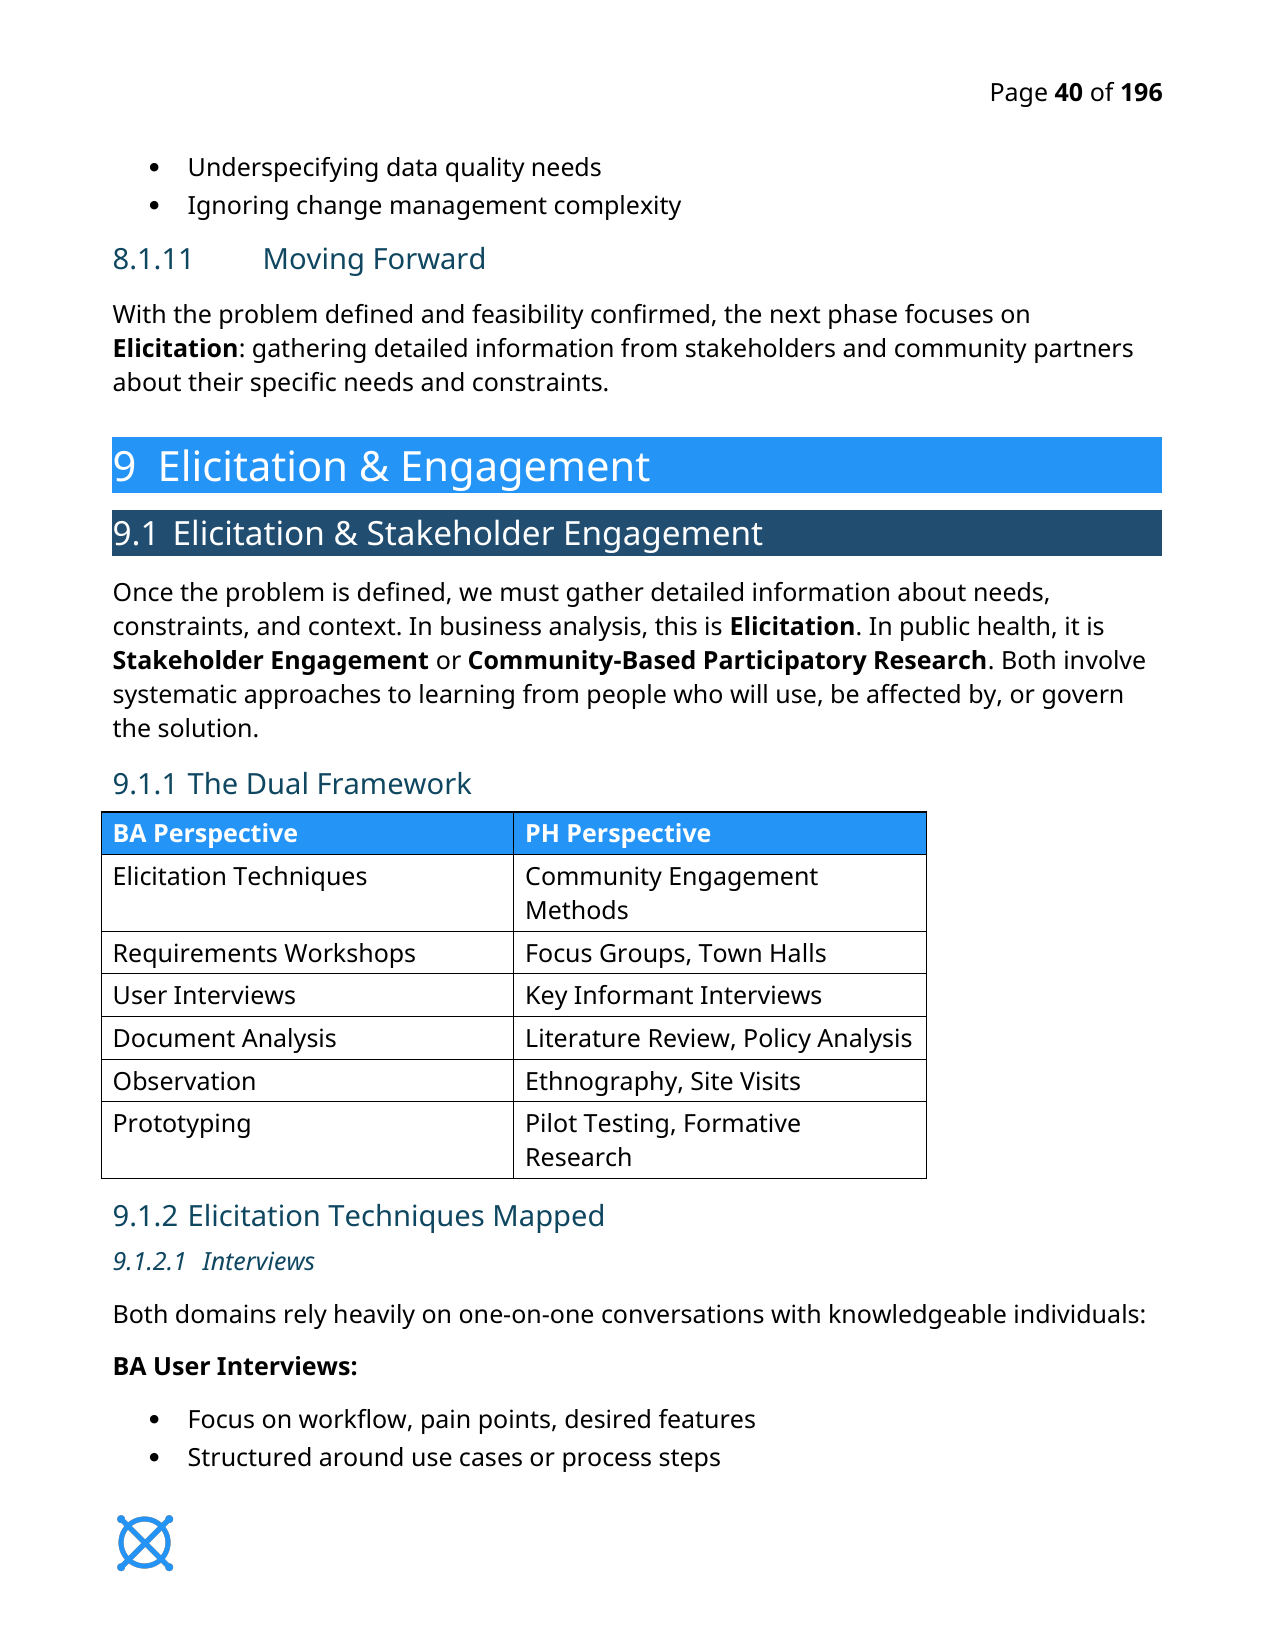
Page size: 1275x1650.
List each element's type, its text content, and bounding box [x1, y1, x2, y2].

subtitle Elicitation & Engagement [112, 437, 1162, 493]
table_header PH Perspective [514, 813, 926, 854]
table_cell Literature Review, Policy Analysis [514, 1017, 926, 1058]
subtitle Elicitation Techniques Mapped [112, 1195, 1162, 1235]
table_cell Key Informant Interviews [514, 974, 926, 1016]
subtitle The Dual Framework [112, 763, 1162, 803]
text Once the problem is defined, we must gather detailed information about needs, constraints, and context. In business analysis, this is Elicitation. In public health, it is Stakeholder Engagement or Community-Based Participatory Research. Both involve systematic approaches to learning from people who will use, be affected by, or govern the solution. [112, 574, 1162, 744]
subtitle Moving Forward [112, 238, 1162, 278]
table_header BA Perspective [102, 813, 513, 854]
table_cell Elicitation Techniques [102, 855, 513, 931]
table_cell User Interviews [102, 974, 513, 1016]
picture [112, 1511, 177, 1575]
table_cell Observation [102, 1060, 513, 1101]
text Both domains rely heavily on one-on-one conversations with knowledgeable individuals: [112, 1296, 1162, 1330]
subtitle Interviews [112, 1243, 1162, 1277]
list Structured around use cases or process steps [150, 1440, 1162, 1474]
table_cell Community Engagement Methods [514, 855, 926, 931]
table_cell Prototyping [102, 1102, 513, 1178]
list Focus on workflow, pain points, desired features [150, 1402, 1162, 1436]
text With the problem defined and feasibility confirmed, the next phase focuses on Elicitation: gathering detailed information from stakeholders and community partners about their specific needs and constraints. [112, 297, 1162, 399]
list Ignoring change management complexity [150, 188, 1162, 222]
table_cell Ethnography, Site Visits [514, 1060, 926, 1101]
list Underspecifying data quality needs [150, 150, 1162, 184]
table_cell Pilot Testing, Formative Research [514, 1102, 926, 1178]
table_cell Requirements Workshops [102, 932, 513, 973]
table_cell Focus Groups, Town Halls [514, 932, 926, 973]
text BA User Interviews: [112, 1349, 1162, 1383]
table_cell Document Analysis [102, 1017, 513, 1058]
subtitle Elicitation & Stakeholder Engagement [112, 510, 1162, 556]
